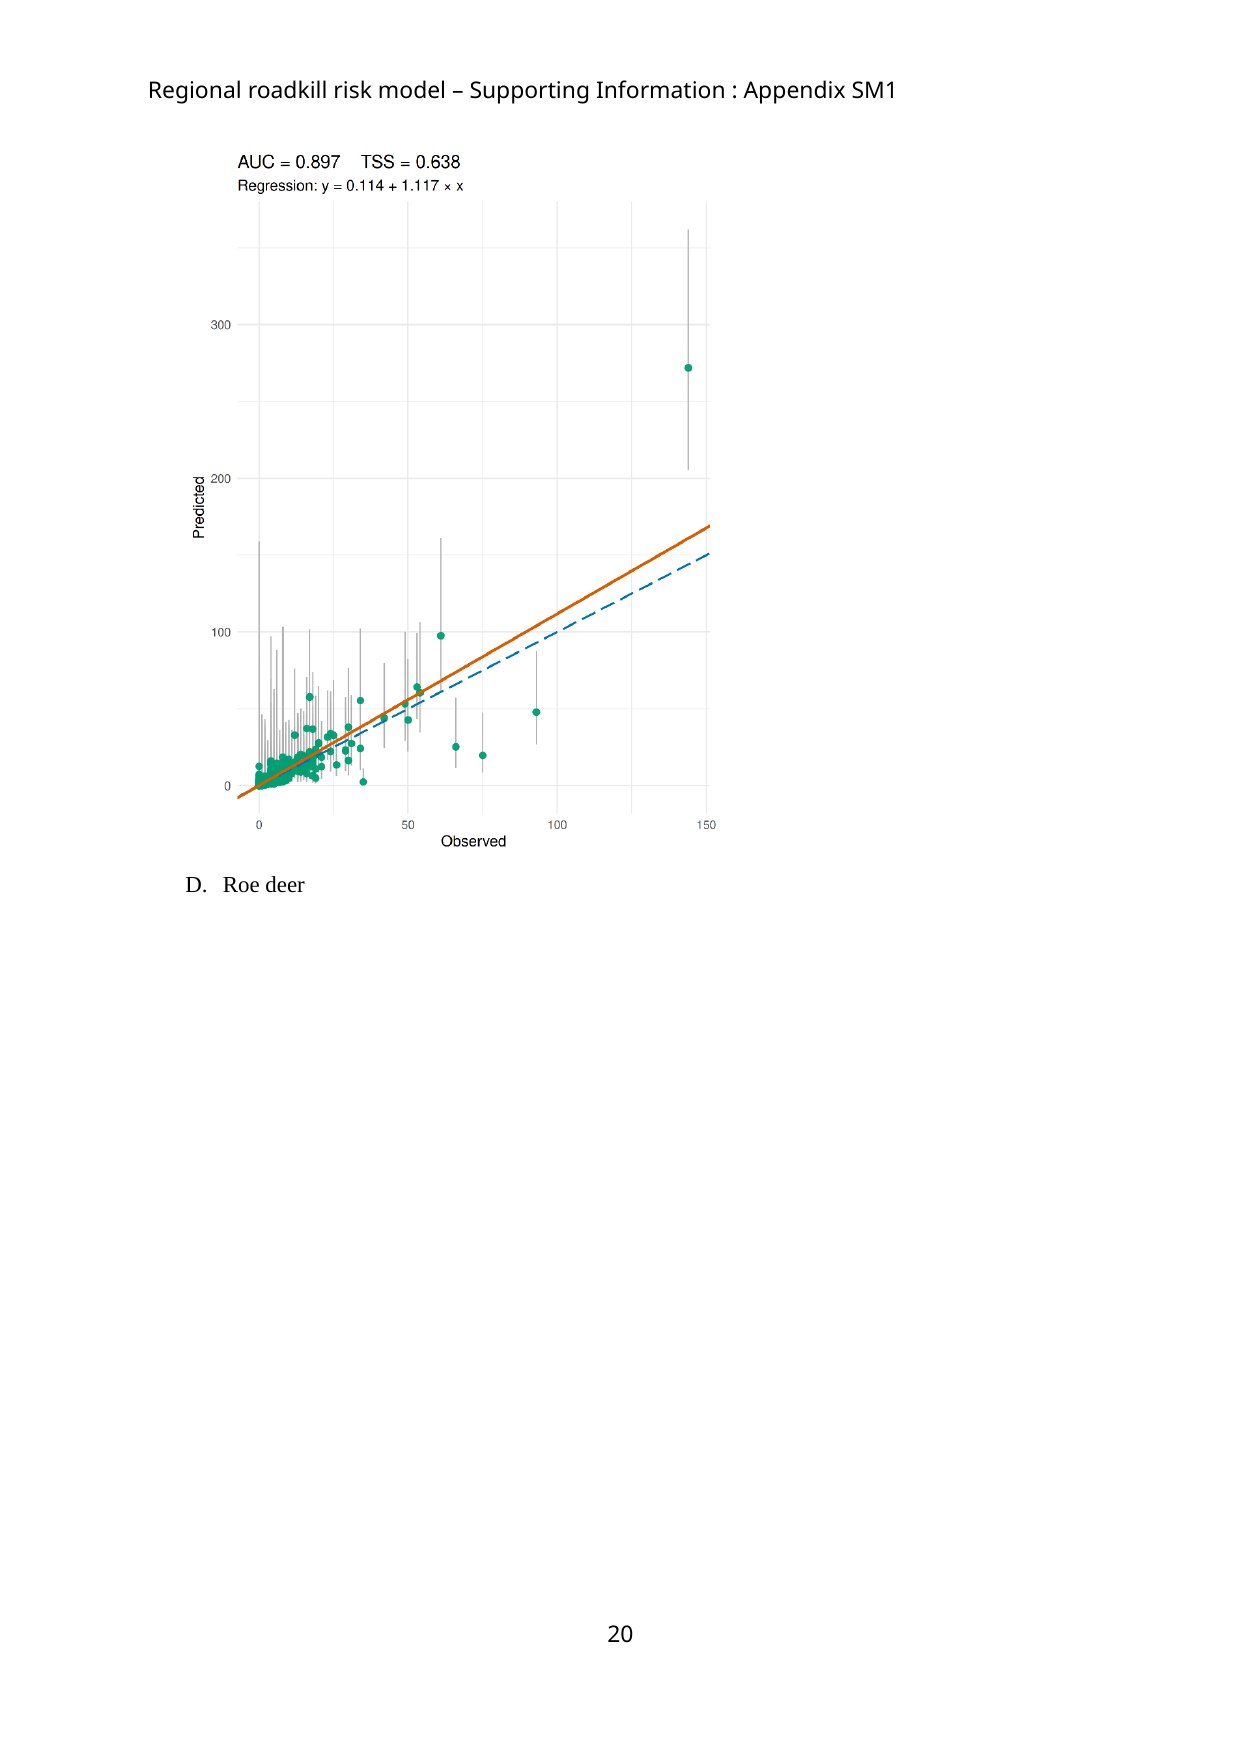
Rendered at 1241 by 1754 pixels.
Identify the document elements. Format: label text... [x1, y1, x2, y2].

list Roe deer [185, 871, 1093, 897]
picture [185, 147, 717, 857]
